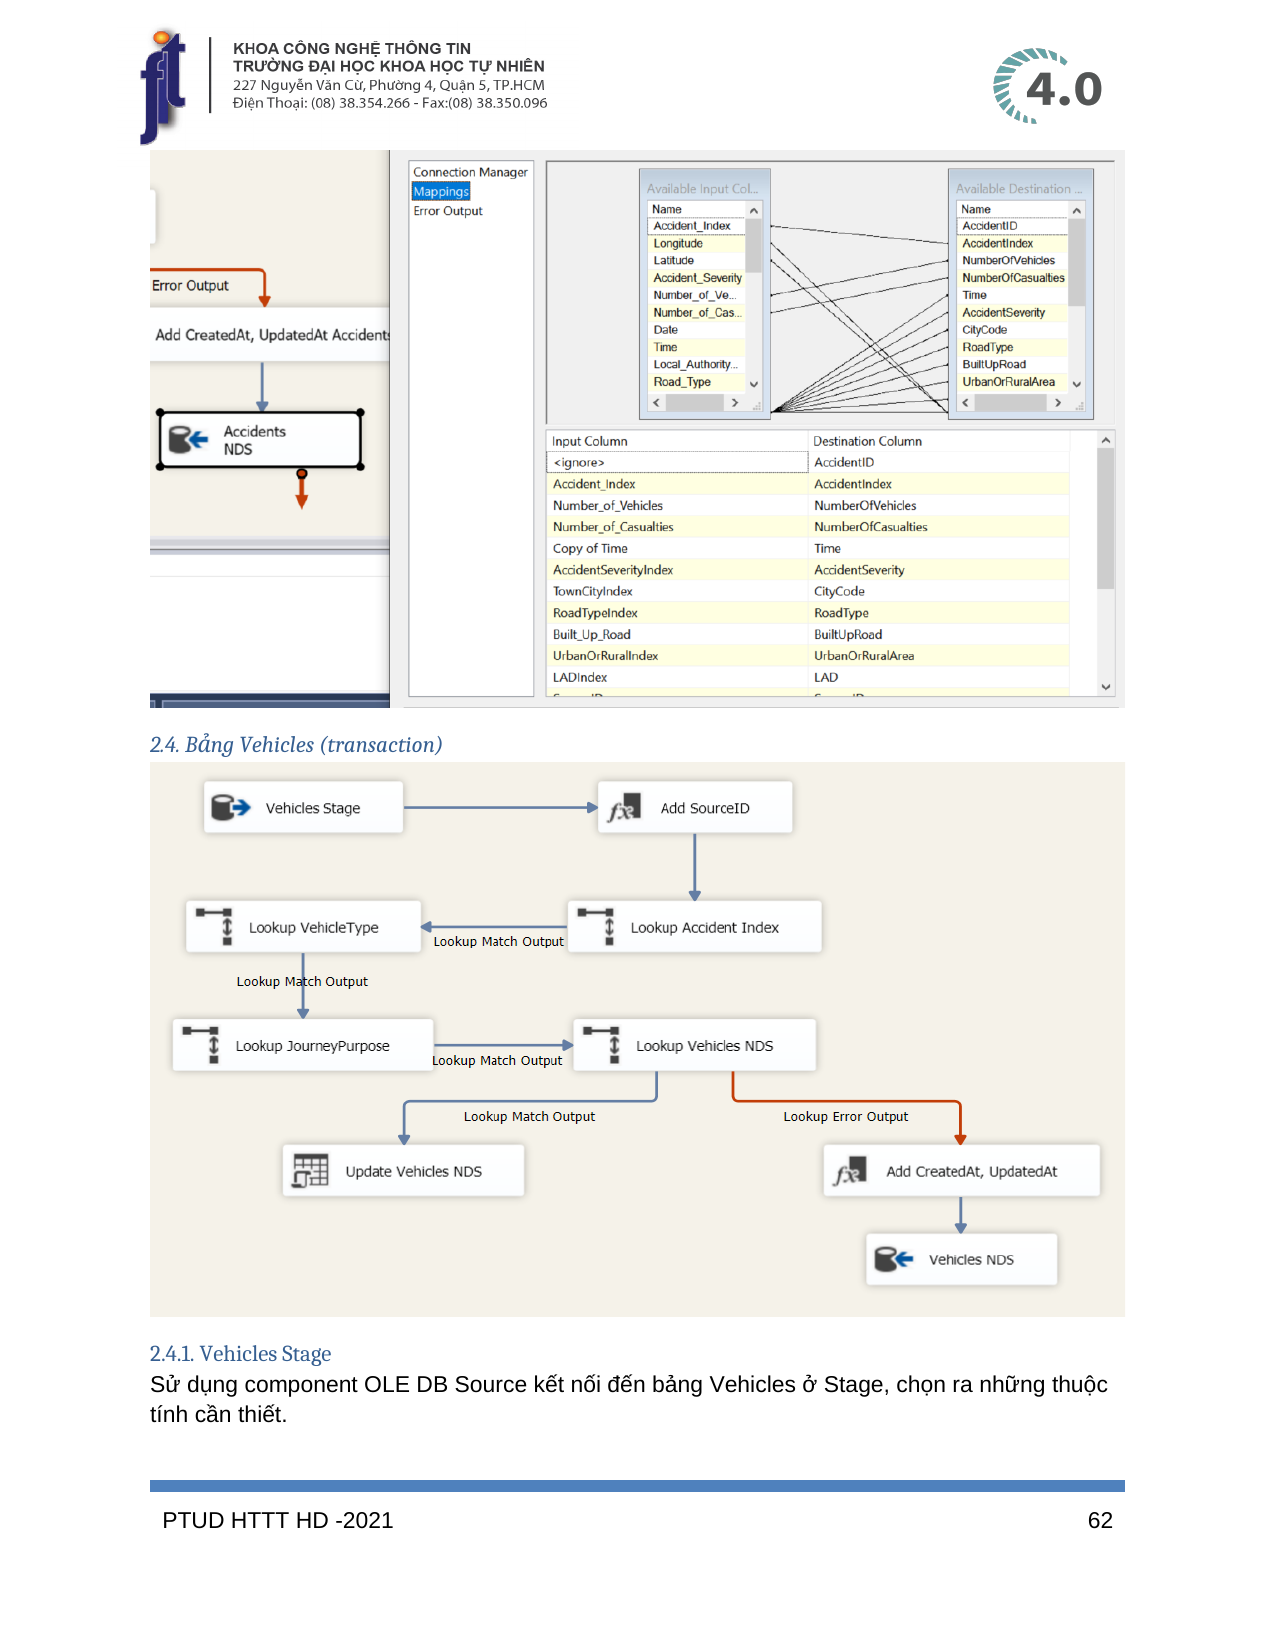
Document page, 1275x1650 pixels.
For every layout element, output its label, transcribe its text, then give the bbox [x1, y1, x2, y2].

subtitle 2.4.1. Vehicles Stage [150, 1341, 1125, 1367]
picture [150, 762, 1125, 1317]
picture [117, 21, 1125, 708]
text Sử dụng component OLE DB Source kết nối đến bảng Vehicles ở Stage, chọn ra những thuộc tính cần thiết. [150, 1371, 1125, 1428]
subtitle 2.4. Bảng Vehicles (transaction) [150, 732, 1125, 758]
picture [985, 41, 1108, 127]
